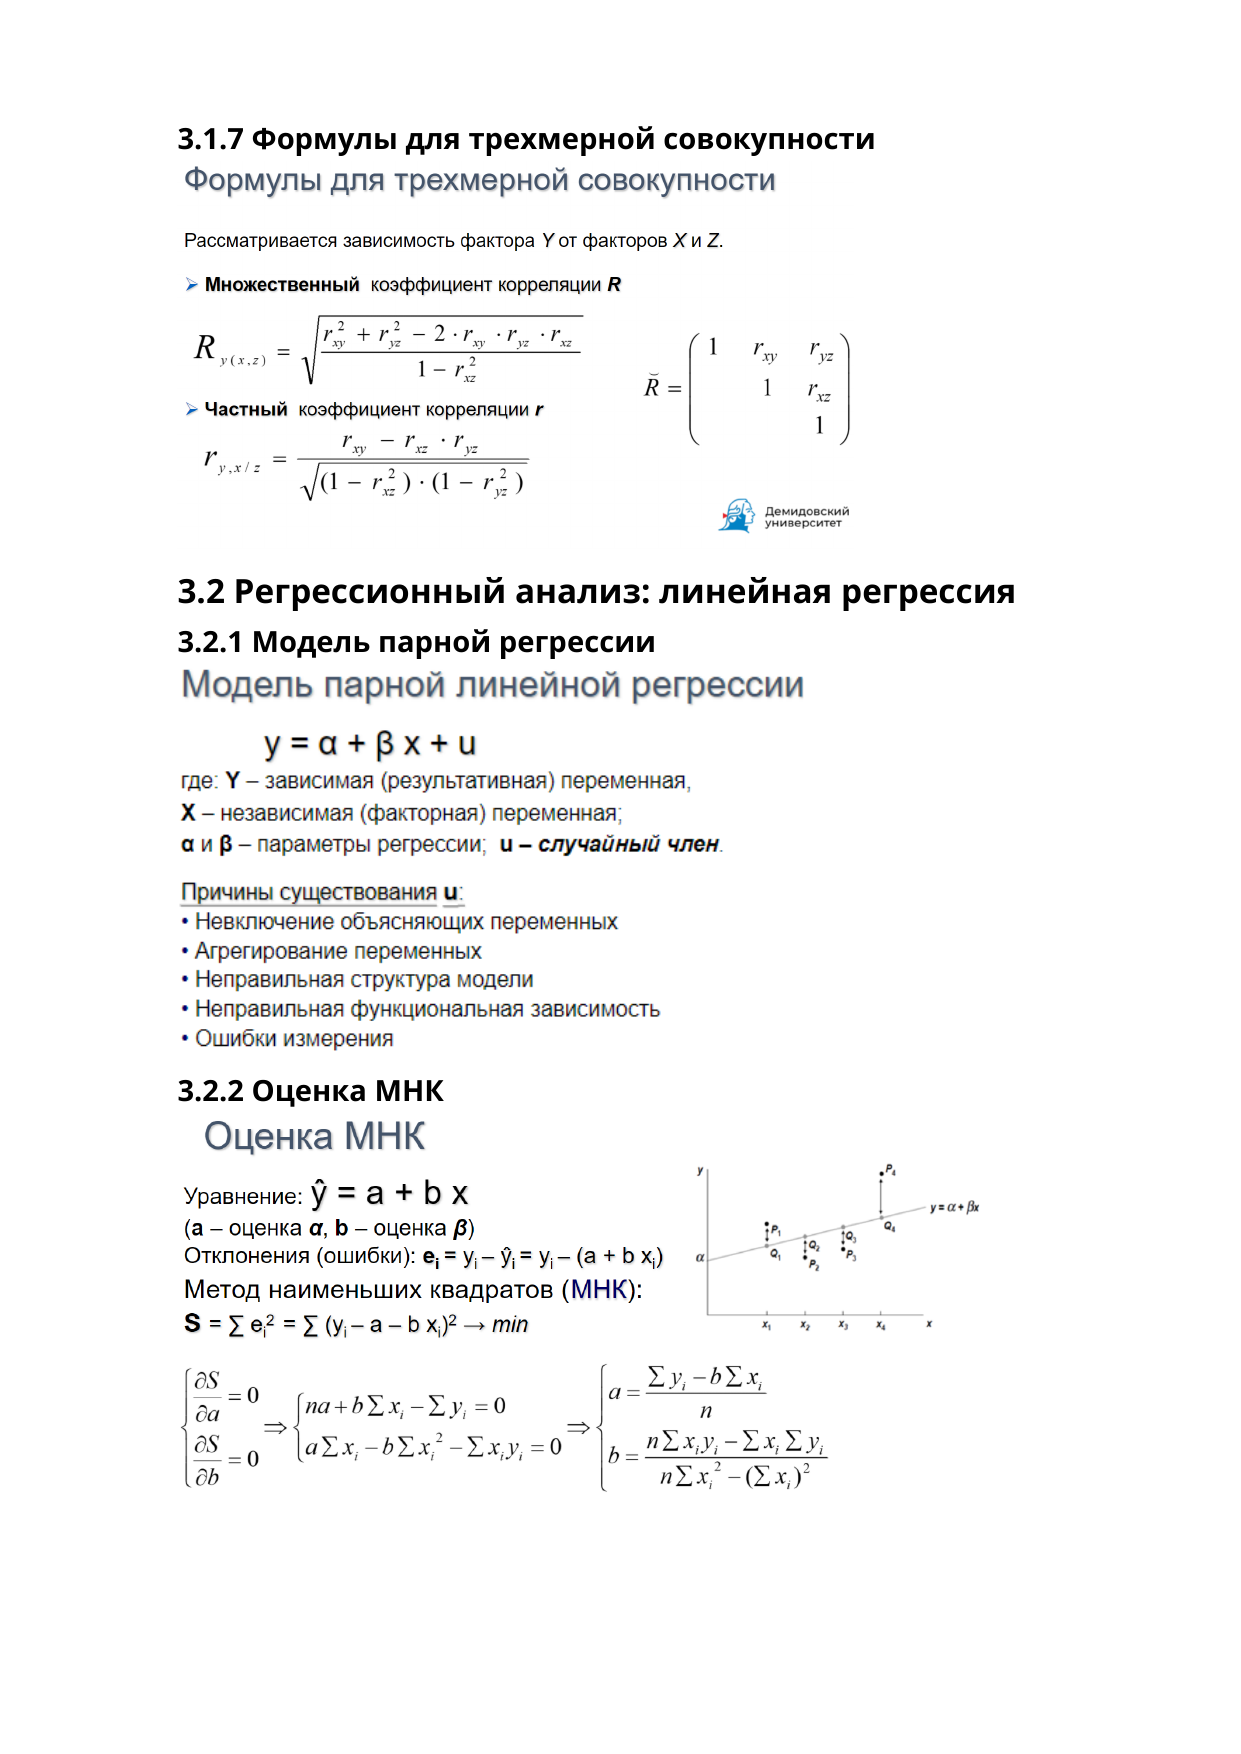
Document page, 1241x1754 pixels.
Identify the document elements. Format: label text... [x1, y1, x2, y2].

subtitle 3.1.7 Формулы для трехмерной совокупности [177, 118, 1152, 158]
subtitle 3.2.2 Оценка МНК [177, 1071, 1152, 1110]
picture [177, 664, 804, 1052]
picture [177, 1113, 980, 1493]
subtitle 3.2.1 Модель парной регрессии [177, 621, 1152, 661]
picture [177, 161, 855, 549]
subtitle 3.2 Регрессионный анализ: линейная регрессия [177, 568, 1152, 613]
